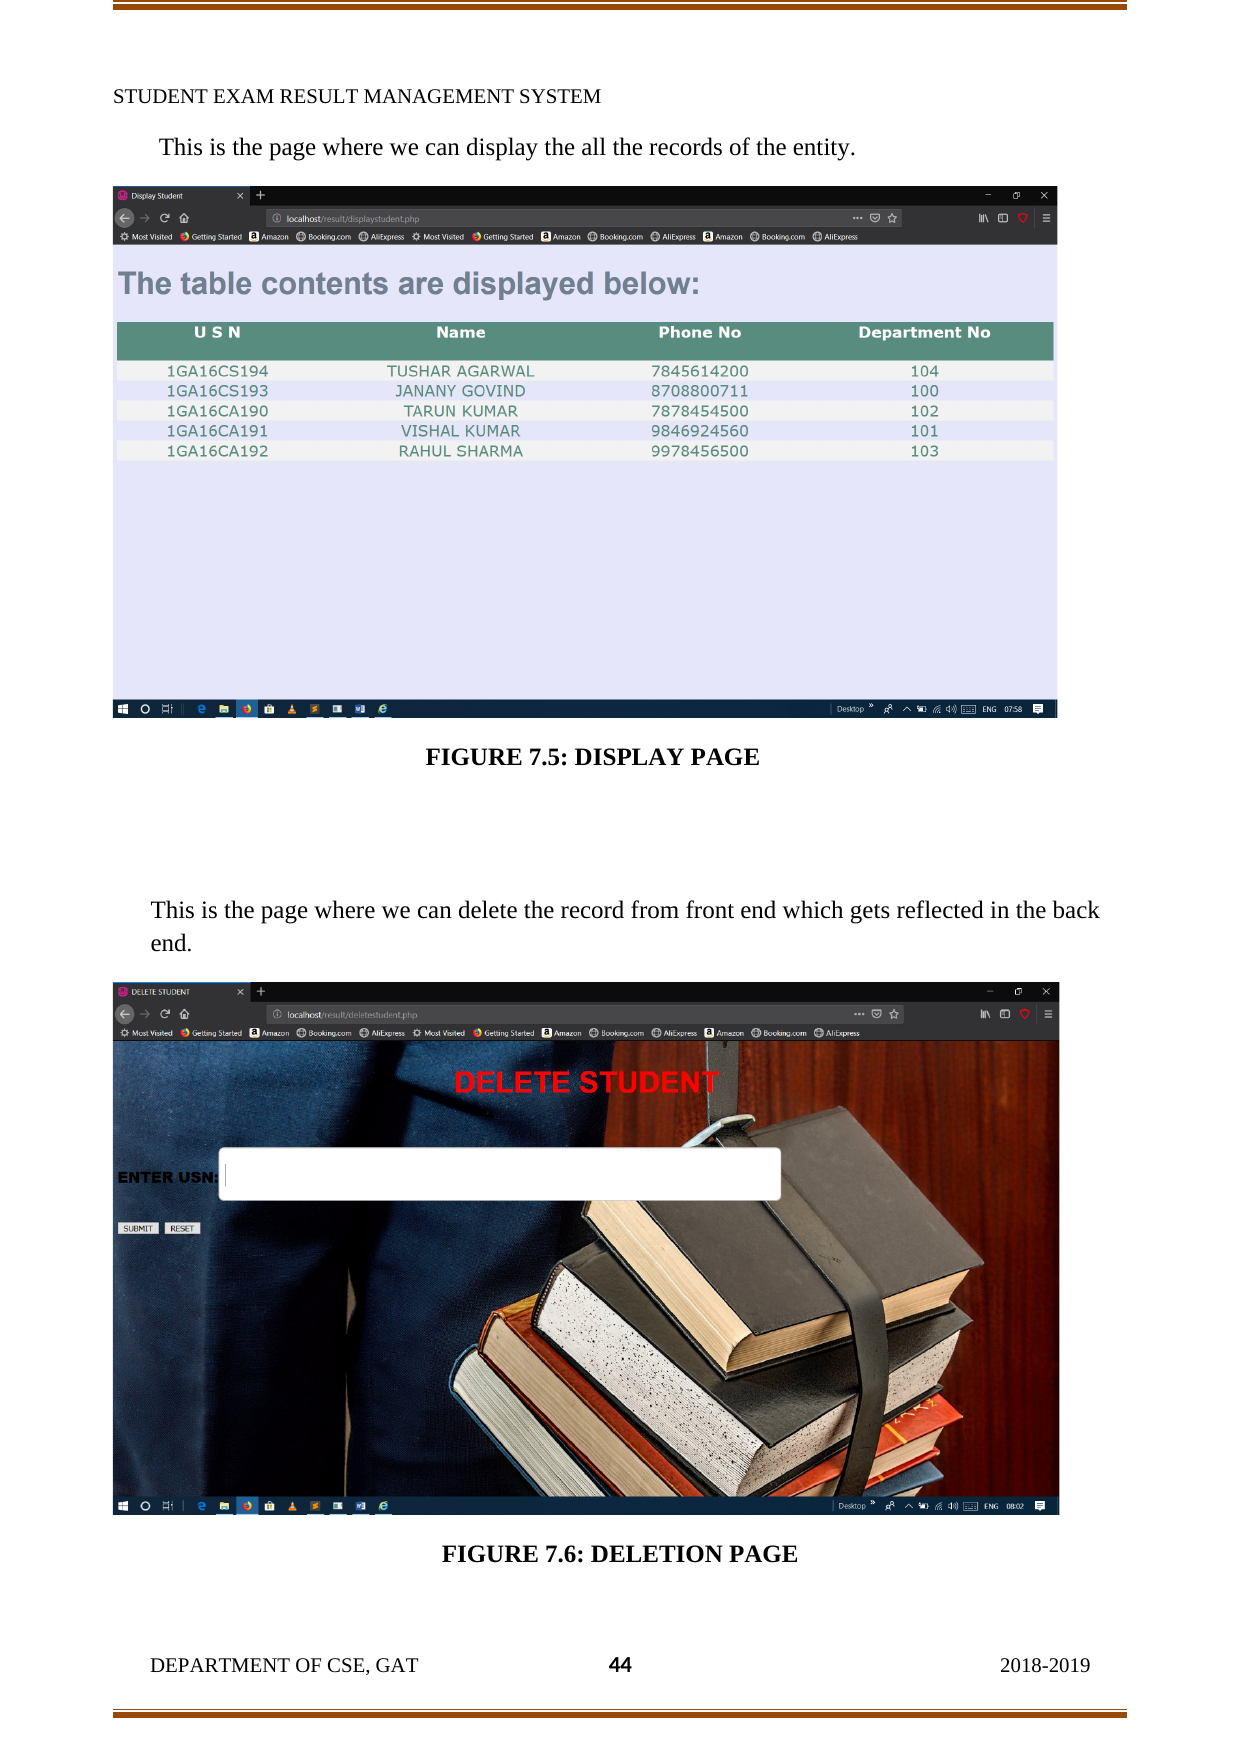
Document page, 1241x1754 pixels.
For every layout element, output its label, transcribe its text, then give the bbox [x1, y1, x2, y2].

picture [112, 982, 1060, 1515]
list This is the page where we can delete the record from front end which gets reflected in the back end. [150, 895, 1127, 957]
text FIGURE 7.6: DELETION PAGE [113, 1539, 1127, 1568]
text This is the page where we can display the all the records of the entity. [113, 132, 1127, 161]
text FIGURE 7.5: DISPLAY PAGE [113, 742, 1127, 771]
picture [112, 186, 1058, 718]
